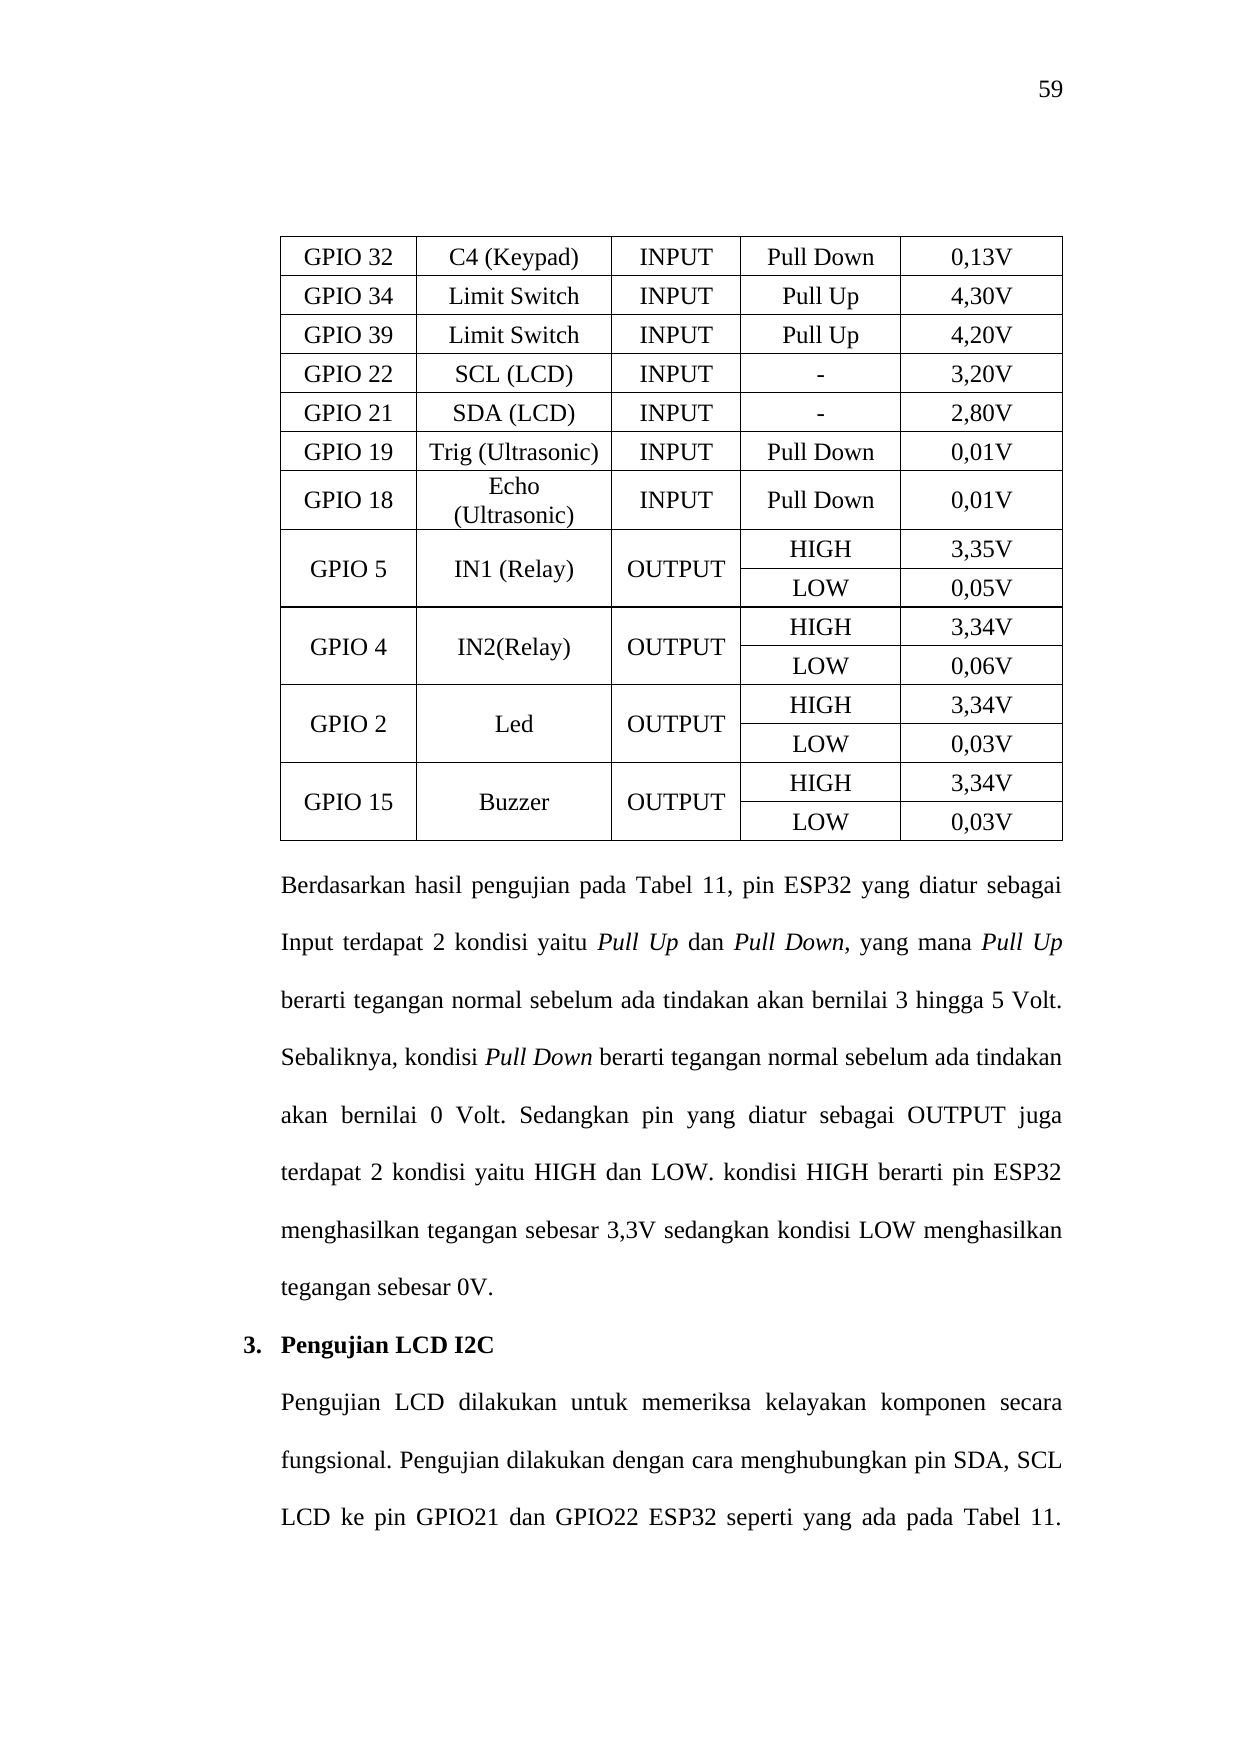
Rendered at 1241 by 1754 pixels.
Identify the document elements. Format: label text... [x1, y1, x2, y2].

table_cell GPIO 2 [281, 685, 416, 762]
table_cell 0,03V [901, 724, 1062, 762]
table_cell Limit Switch [417, 276, 611, 314]
table_cell IN1 (Relay) [417, 530, 611, 606]
table_cell Limit Switch [417, 315, 611, 353]
table_cell Pull Up [741, 276, 900, 314]
table_cell GPIO 19 [281, 432, 416, 470]
table_cell 2,80V [901, 393, 1062, 431]
table_cell GPIO 15 [281, 763, 416, 840]
table_cell GPIO 39 [281, 315, 416, 353]
table_cell - [741, 393, 900, 431]
table_cell GPIO 4 [281, 608, 416, 684]
table_cell 3,20V [901, 354, 1062, 392]
table_cell OUTPUT [612, 608, 740, 684]
table_cell OUTPUT [612, 685, 740, 762]
table_cell 4,30V [901, 276, 1062, 314]
table_cell INPUT [612, 393, 740, 431]
table_cell 0,01V [901, 432, 1062, 470]
table_cell Pull Up [741, 315, 900, 353]
table_cell HIGH [741, 530, 900, 567]
table_cell GPIO 22 [281, 354, 416, 392]
table_cell SCL (LCD) [417, 354, 611, 392]
table_cell LOW [741, 724, 900, 762]
table_cell INPUT [612, 471, 740, 528]
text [281, 1387, 1063, 1531]
table_cell - [741, 354, 900, 392]
text Berdasarkan hasil pengujian pada Tabel 11, pin ESP32 yang diatur sebagai Input terdapat 2 kondisi yaitu Pull Up dan Pull Down, yang mana Pull Up berarti tegangan normal sebelum ada tindakan akan bernilai 3 hingga 5 Volt. Sebaliknya, kondisi Pull Down berarti tegangan normal sebelum ada tindakan akan bernilai 0 Volt. Sedangkan pin yang diatur sebagai OUTPUT juga terdapat 2 kondisi yaitu HIGH dan LOW. kondisi HIGH berarti pin ESP32 menghasilkan tegangan sebesar 3,3V sedangkan kondisi LOW menghasilkan tegangan sebesar 0V. [281, 870, 1063, 1301]
table_cell 3,34V [901, 685, 1062, 723]
table_cell INPUT [612, 237, 740, 275]
table_cell INPUT [612, 354, 740, 392]
table_cell Led [417, 685, 611, 762]
table_cell 3,34V [901, 608, 1062, 645]
table_cell HIGH [741, 608, 900, 645]
table_cell 3,34V [901, 763, 1062, 801]
table_cell 0,01V [901, 471, 1062, 528]
table_cell 0,05V [901, 569, 1062, 606]
table_cell Buzzer [417, 763, 611, 840]
table_cell 0,06V [901, 646, 1062, 684]
table_cell C4 (Keypad) [417, 237, 611, 275]
table_cell LOW [741, 646, 900, 684]
table_cell 0,03V [901, 802, 1062, 840]
table_cell IN2(Relay) [417, 608, 611, 684]
table_cell GPIO 32 [281, 237, 416, 275]
table_cell OUTPUT [612, 763, 740, 840]
table_cell INPUT [612, 432, 740, 470]
table_cell Echo (Ultrasonic) [417, 471, 611, 528]
table_cell Pull Down [741, 237, 900, 275]
table_cell GPIO 34 [281, 276, 416, 314]
table_cell OUTPUT [612, 530, 740, 606]
table_cell INPUT [612, 276, 740, 314]
table_cell HIGH [741, 763, 900, 801]
list Pengujian LCD I2C [243, 1330, 1063, 1359]
table_cell HIGH [741, 685, 900, 723]
table_cell GPIO 21 [281, 393, 416, 431]
table_cell 0,13V [901, 237, 1062, 275]
table_cell 3,35V [901, 530, 1062, 567]
table_cell SDA (LCD) [417, 393, 611, 431]
table_cell GPIO 5 [281, 530, 416, 606]
table_cell GPIO 18 [281, 471, 416, 528]
table_cell INPUT [612, 315, 740, 353]
table_cell LOW [741, 569, 900, 606]
table_cell 4,20V [901, 315, 1062, 353]
table_cell Pull Down [741, 432, 900, 470]
table_cell Pull Down [741, 471, 900, 528]
table_cell LOW [741, 802, 900, 840]
table_cell Trig (Ultrasonic) [417, 432, 611, 470]
